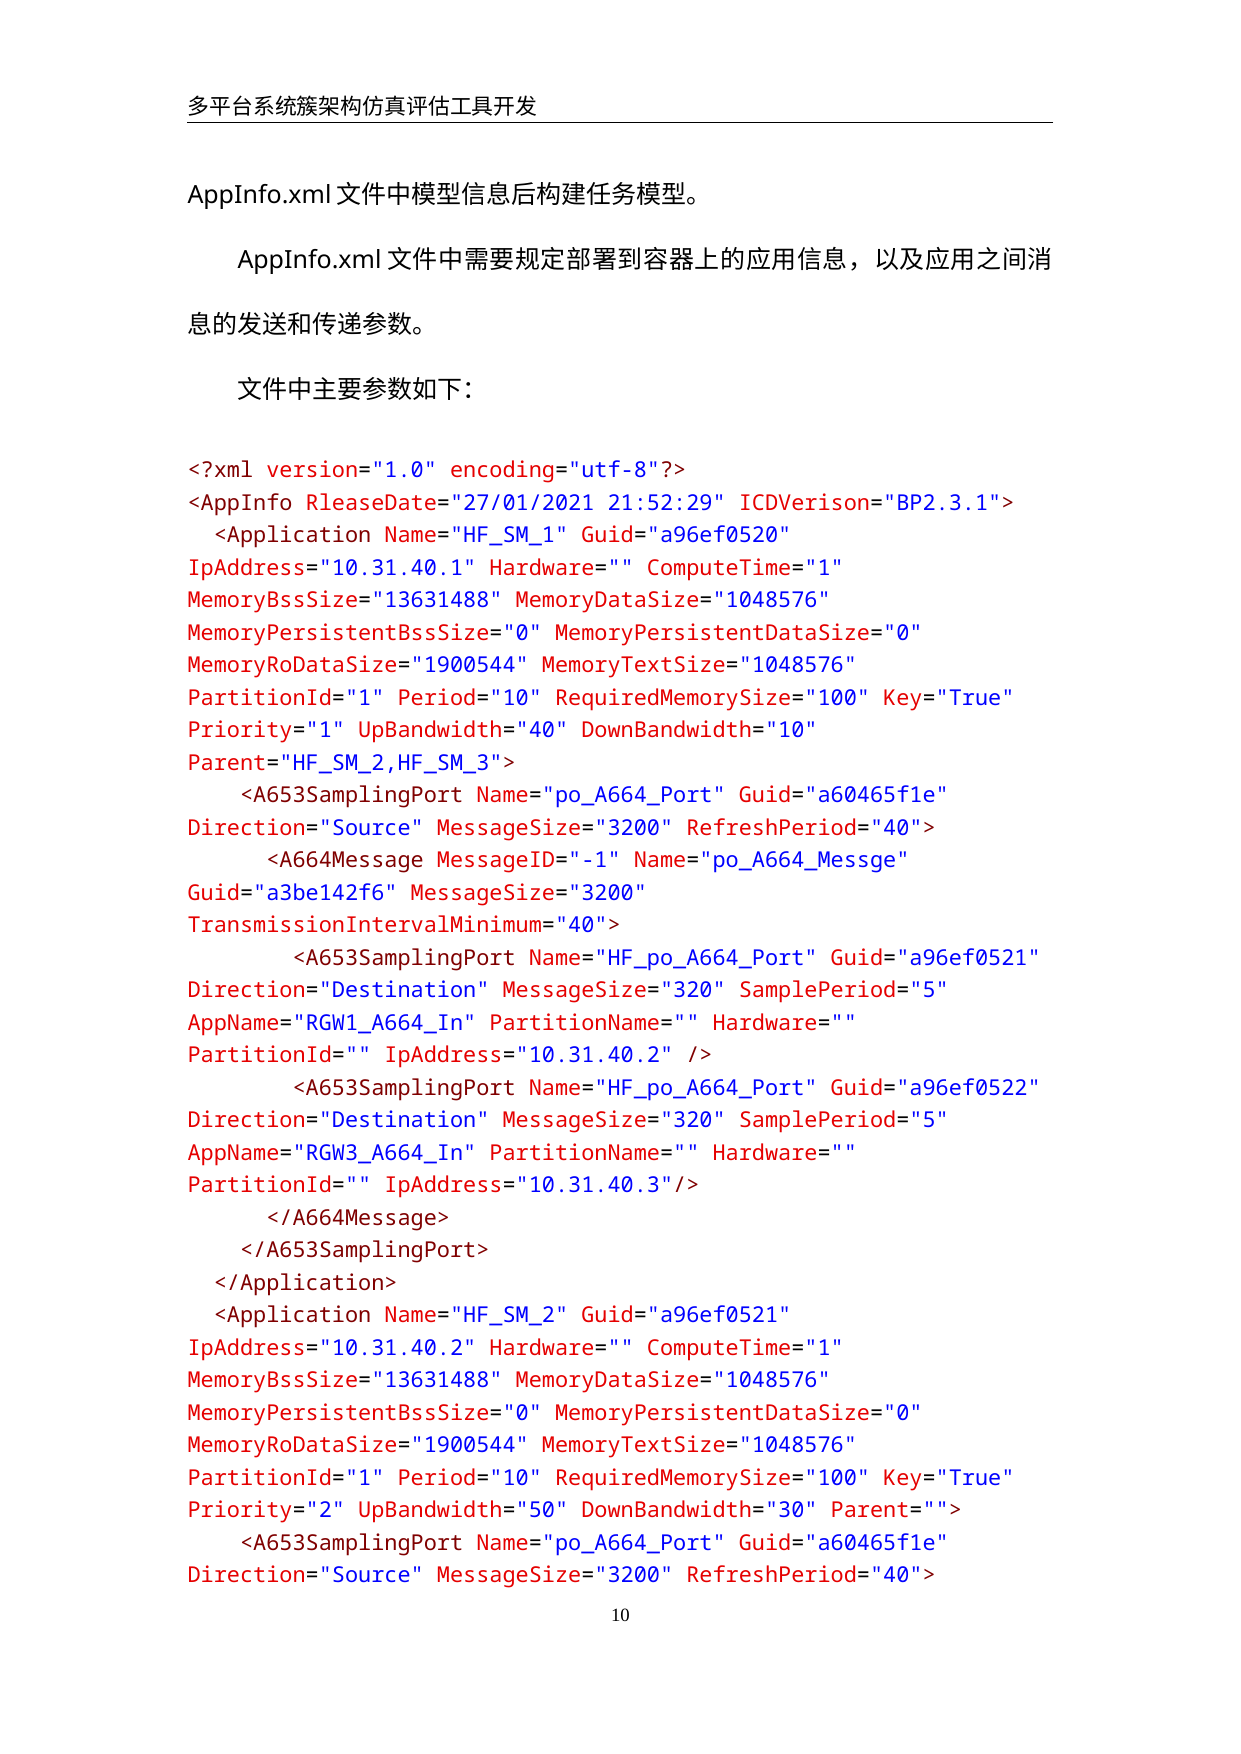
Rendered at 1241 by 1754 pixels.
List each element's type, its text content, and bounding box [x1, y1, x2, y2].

text <Application Name="HF_SM_1" Guid="a96ef0520" IpAddress="10.31.40.1" Hardware="" ComputeTime="1" MemoryBssSize="13631488" MemoryDataSize="1048576" MemoryPersistentBssSize="0" MemoryPersistentDataSize="0" MemoryRoDataSize="1900544" MemoryTextSize="1048576" PartitionId="1" Period="10" RequiredMemorySize="100" Key="True" Priority="1" UpBandwidth="40" DownBandwidth="10" Parent="HF_SM_2,HF_SM_3"> [187, 518, 1053, 778]
text <A653SamplingPort Name="po_A664_Port" Guid="a60465f1e" Direction="Source" MessageSize="3200" RefreshPeriod="40"> [187, 1525, 1053, 1590]
text <AppInfo RleaseDate="27/01/2021 21:52:29" ICDVerison="BP2.3.1"> [187, 485, 1053, 518]
text <A653SamplingPort Name="HF_po_A664_Port" Guid="a96ef0521" Direction="Destination" MessageSize="320" SamplePeriod="5" AppName="RGW1_A664_In" PartitionName="" Hardware="" PartitionId="" IpAddress="10.31.40.2" /> [187, 940, 1053, 1070]
text </A653SamplingPort> [187, 1233, 1053, 1265]
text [187, 160, 1053, 225]
text 文件中主要参数如下： [187, 355, 1053, 420]
text <Application Name="HF_SM_2" Guid="a96ef0521" IpAddress="10.31.40.2" Hardware="" ComputeTime="1" MemoryBssSize="13631488" MemoryDataSize="1048576" MemoryPersistentBssSize="0" MemoryPersistentDataSize="0" MemoryRoDataSize="1900544" MemoryTextSize="1048576" PartitionId="1" Period="10" RequiredMemorySize="100" Key="True" Priority="2" UpBandwidth="50" DownBandwidth="30" Parent=""> [187, 1298, 1053, 1525]
text <?xml version="1.0" encoding="utf-8"?> [187, 453, 1053, 485]
text AppInfo.xml文件中需要规定部署到容器上的应用信息，以及应用之间消息的发送和传递参数。 [187, 225, 1053, 355]
text <A653SamplingPort Name="po_A664_Port" Guid="a60465f1e" Direction="Source" MessageSize="3200" RefreshPeriod="40"> [187, 778, 1053, 843]
text <A664Message MessageID="-1" Name="po_A664_Messge" Guid="a3be142f6" MessageSize="3200" TransmissionIntervalMinimum="40"> [187, 843, 1053, 940]
text </Application> [187, 1265, 1053, 1298]
text </A664Message> [187, 1200, 1053, 1233]
text <A653SamplingPort Name="HF_po_A664_Port" Guid="a96ef0522" Direction="Destination" MessageSize="320" SamplePeriod="5" AppName="RGW3_A664_In" PartitionName="" Hardware="" PartitionId="" IpAddress="10.31.40.3"/> [187, 1070, 1053, 1200]
